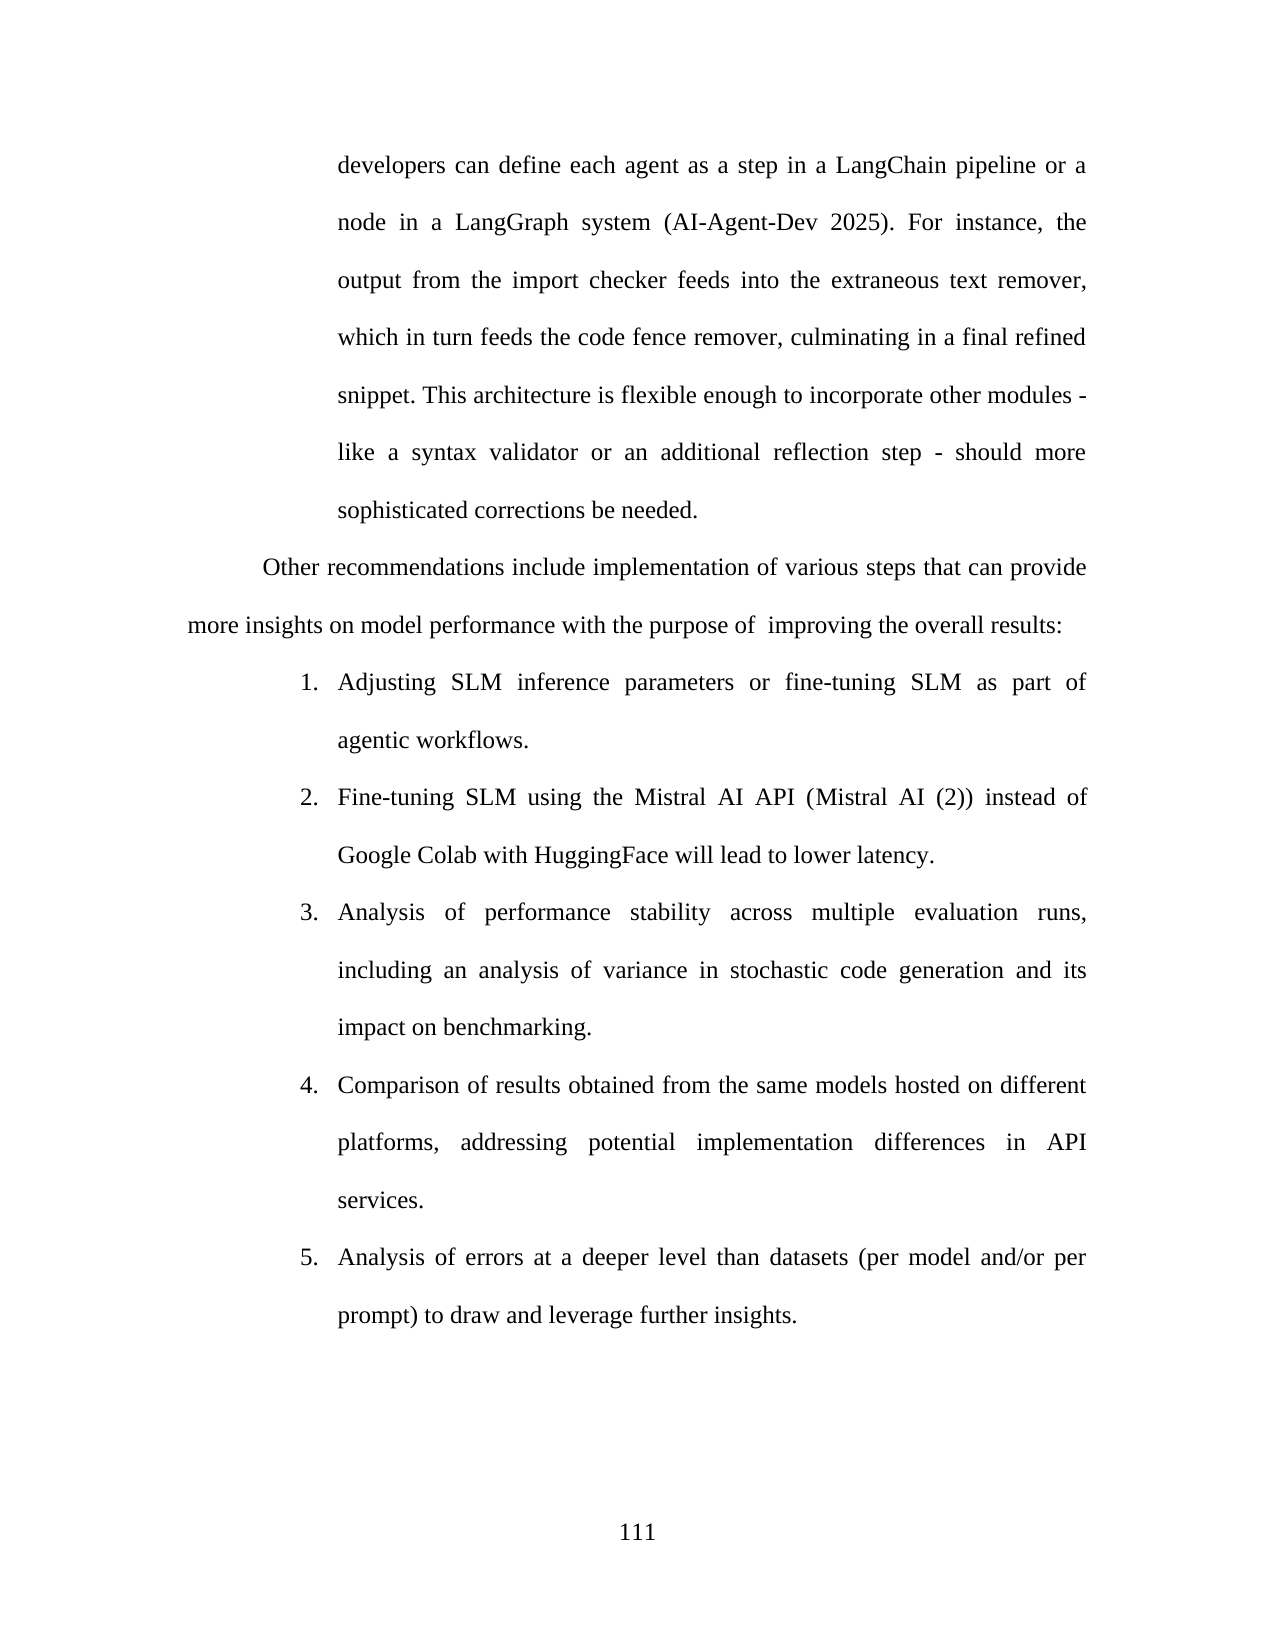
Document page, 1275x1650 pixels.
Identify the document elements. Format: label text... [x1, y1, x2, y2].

list Comparison of results obtained from the same models hosted on different platforms, addressing potential implementation differences in API services. [300, 1070, 1087, 1214]
list Fine-tuning SLM using the Mistral AI API (Mistral AI (2)) instead of Google Colab with HuggingFace will lead to lower latency. [300, 782, 1087, 869]
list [300, 150, 1087, 524]
list Analysis of performance stability across multiple evaluation runs, including an analysis of variance in stochastic code generation and its impact on benchmarking. [300, 897, 1087, 1041]
list Adjusting SLM inference parameters or fine-tuning SLM as part of agentic workflows. [300, 667, 1087, 754]
list Analysis of errors at a deeper level than datasets (per model and/or per prompt) to draw and leverage further insights. [300, 1242, 1087, 1329]
text Other recommendations include implementation of various steps that can provide more insights on model performance with the purpose of improving the overall results: [187, 552, 1087, 639]
